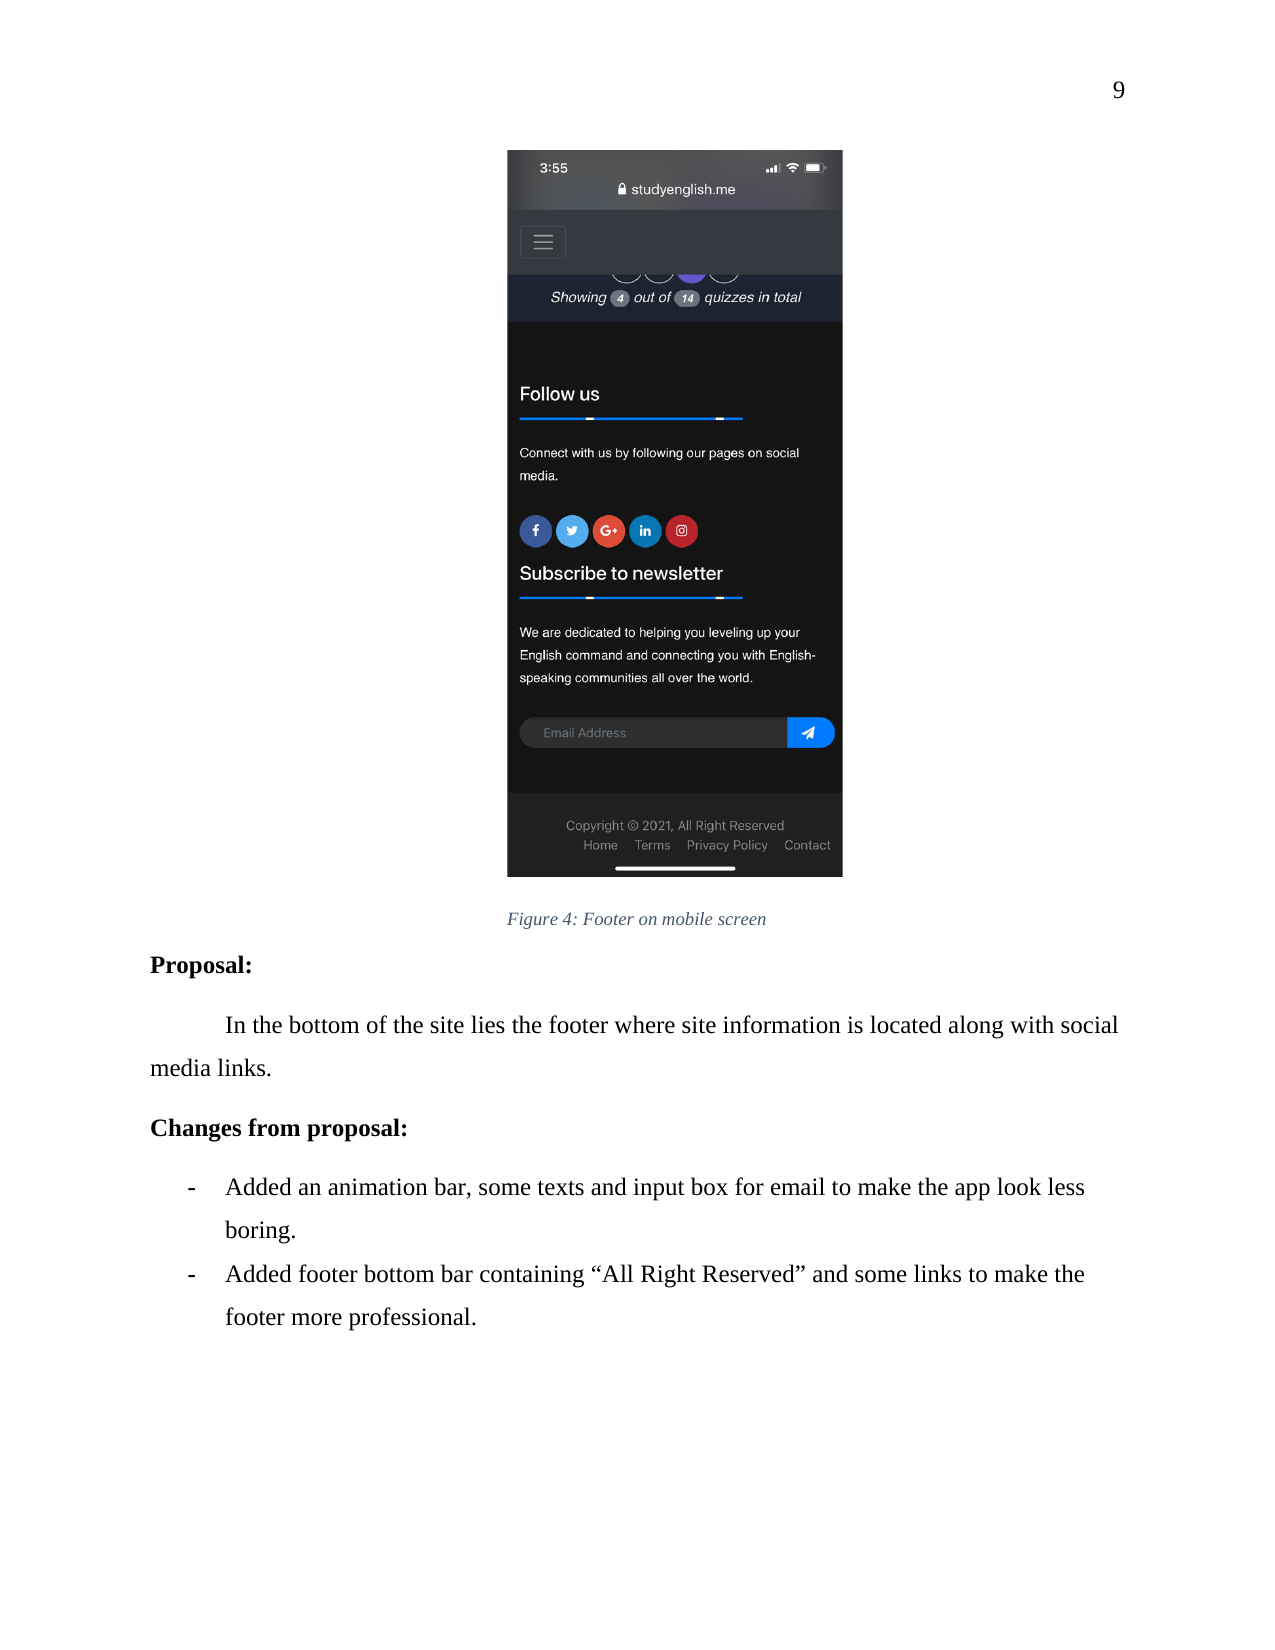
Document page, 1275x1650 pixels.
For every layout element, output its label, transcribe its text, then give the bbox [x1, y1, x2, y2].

text Changes from proposal: [150, 1113, 1125, 1141]
list Added footer bottom bar containing “All Right Reserved” and some links to make the footer more professional. [187, 1259, 1125, 1331]
text In the bottom of the site lies the footer where site information is located along with social media links. [150, 1010, 1125, 1082]
picture [507, 150, 843, 877]
text Proposal: [150, 950, 1125, 979]
list Added an animation bar, some texts and input box for email to make the app look less boring. [187, 1172, 1125, 1244]
